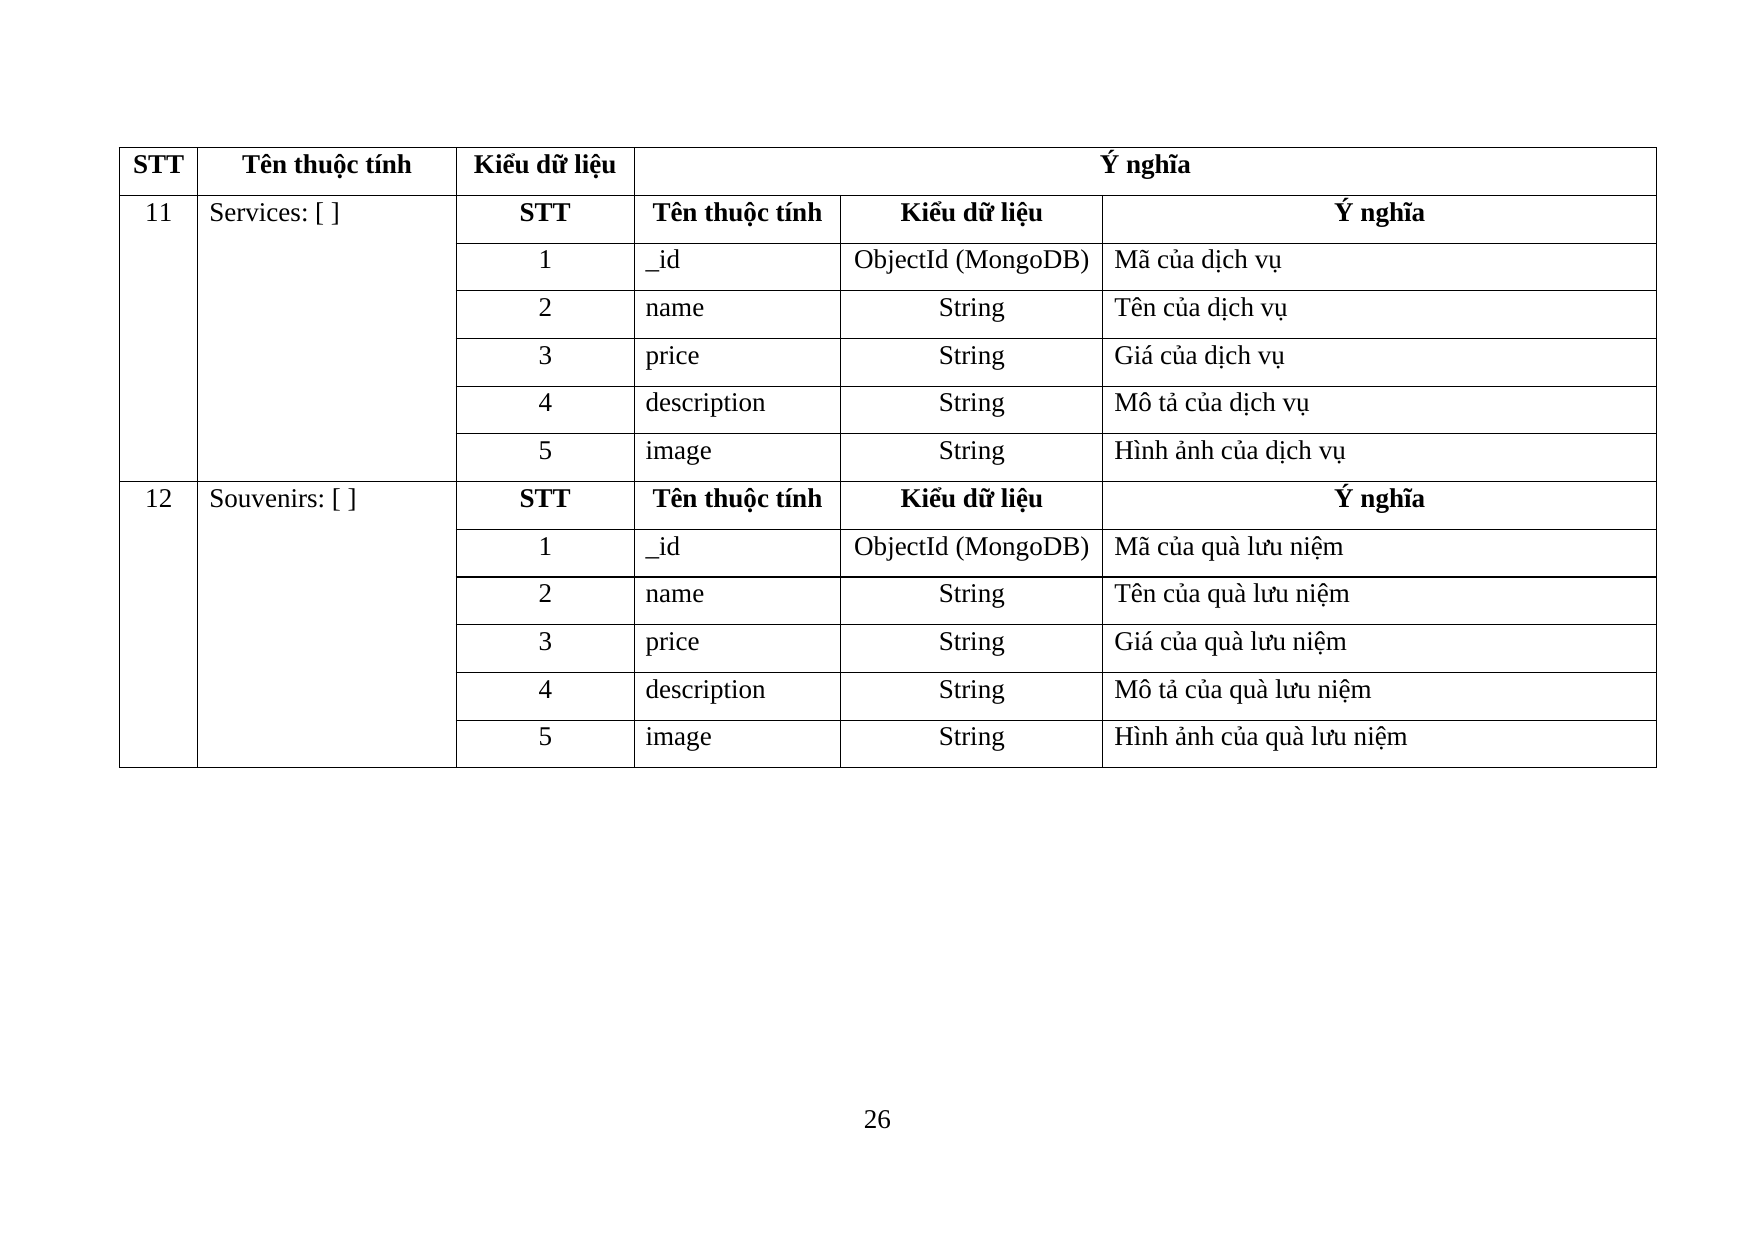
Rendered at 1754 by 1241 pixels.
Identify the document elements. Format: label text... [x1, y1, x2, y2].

table_cell String [841, 578, 1102, 624]
table_cell Ý nghĩa [1103, 482, 1656, 529]
table_cell Giá của dịch vụ [1103, 339, 1656, 386]
table_cell 11 [120, 196, 197, 481]
table_cell 2 [457, 578, 634, 624]
table_cell image [635, 434, 840, 481]
table_cell String [841, 291, 1102, 338]
table_cell name [635, 578, 840, 624]
table_cell Mô tả của quà lưu niệm [1103, 673, 1656, 719]
table_cell Tên của dịch vụ [1103, 291, 1656, 338]
table_cell Mã của quà lưu niệm [1103, 530, 1656, 576]
table_cell Ý nghĩa [1103, 196, 1656, 242]
table_cell 2 [457, 291, 634, 338]
table_header Tên thuộc tính [198, 148, 456, 195]
table_cell String [841, 339, 1102, 386]
table_cell Hình ảnh của dịch vụ [1103, 434, 1656, 481]
table_cell Tên của quà lưu niệm [1103, 578, 1656, 624]
table_cell String [841, 387, 1102, 433]
table_cell description [635, 673, 840, 719]
table_cell image [635, 721, 840, 767]
table_cell name [635, 291, 840, 338]
table_cell ObjectId (MongoDB) [841, 244, 1102, 290]
table_cell price [635, 339, 840, 386]
table_cell 4 [457, 673, 634, 719]
table_cell STT [457, 196, 634, 242]
table_cell Kiểu dữ liệu [841, 482, 1102, 529]
table_cell Mô tả của dịch vụ [1103, 387, 1656, 433]
table_cell price [635, 625, 840, 672]
table_cell STT [457, 482, 634, 529]
table_cell Services: [ ] [198, 196, 456, 481]
table_cell Hình ảnh của quà lưu niệm [1103, 721, 1656, 767]
table_cell 12 [120, 482, 197, 767]
table_cell ObjectId (MongoDB) [841, 530, 1102, 576]
table_cell 3 [457, 339, 634, 386]
table_cell 4 [457, 387, 634, 433]
table_cell Mã của dịch vụ [1103, 244, 1656, 290]
table_cell 3 [457, 625, 634, 672]
table_cell String [841, 673, 1102, 719]
table_cell 1 [457, 530, 634, 576]
table_cell description [635, 387, 840, 433]
table_cell 1 [457, 244, 634, 290]
table_cell Giá của quà lưu niệm [1103, 625, 1656, 672]
table_header STT [120, 148, 197, 195]
table_cell 5 [457, 434, 634, 481]
table_cell 5 [457, 721, 634, 767]
table_cell Tên thuộc tính [635, 196, 840, 242]
table_cell _id [635, 530, 840, 576]
table_cell _id [635, 244, 840, 290]
table_cell String [841, 721, 1102, 767]
table_cell Tên thuộc tính [635, 482, 840, 529]
table_header Kiểu dữ liệu [457, 148, 634, 195]
table_cell Souvenirs: [ ] [198, 482, 456, 767]
table_cell String [841, 434, 1102, 481]
table_header Ý nghĩa [635, 148, 1656, 195]
table_cell Kiểu dữ liệu [841, 196, 1102, 242]
table_cell String [841, 625, 1102, 672]
